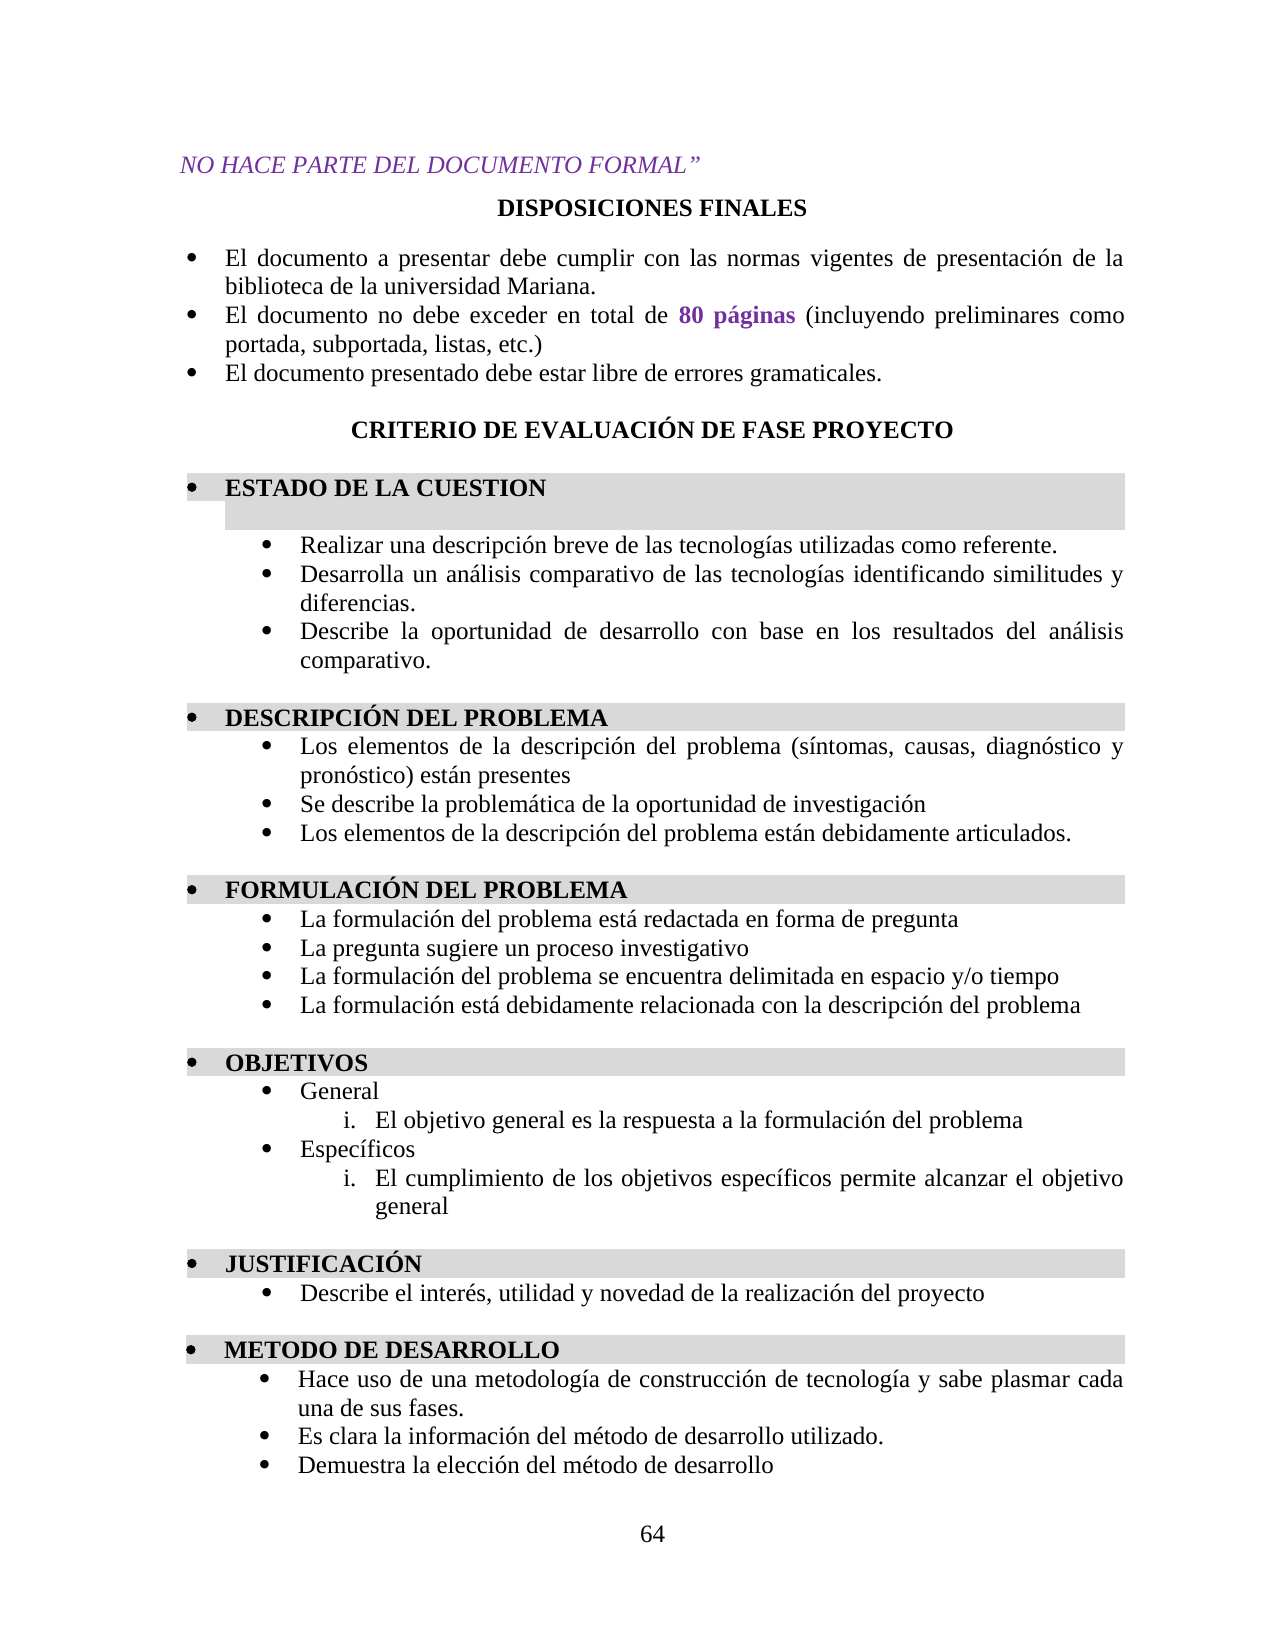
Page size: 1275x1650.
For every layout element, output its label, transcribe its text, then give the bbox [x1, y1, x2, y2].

list Describe la oportunidad de desarrollo con base en los resultados del análisis comparativo. [262, 616, 1125, 674]
list Demuestra la elección del método de desarrollo [260, 1450, 1125, 1479]
list El documento presentado debe estar libre de errores gramaticales. [187, 358, 1125, 386]
list El documento a presentar debe cumplir con las normas vigentes de presentación de la biblioteca de la universidad Mariana. [187, 243, 1125, 300]
list Describe el interés, utilidad y novedad de la realización del proyecto [262, 1278, 1125, 1306]
text DISPOSICIONES FINALES [150, 193, 1125, 222]
list Los elementos de la descripción del problema están debidamente articulados. [262, 818, 1125, 846]
list ESTADO DE LA CUESTION [187, 473, 1125, 501]
text NO HACE PARTE DEL DOCUMENTO FORMAL” [150, 150, 1125, 179]
list El cumplimiento de los objetivos específicos permite alcanzar el objetivo general [356, 1163, 1125, 1220]
list General [262, 1076, 1125, 1105]
list La formulación está debidamente relacionada con la descripción del problema [262, 990, 1125, 1019]
list Se describe la problemática de la oportunidad de investigación [262, 789, 1125, 818]
list La formulación del problema se encuentra delimitada en espacio y/o tiempo [262, 961, 1125, 990]
list La pregunta sugiere un proceso investigativo [262, 933, 1125, 961]
list Los elementos de la descripción del problema (síntomas, causas, diagnóstico y pronóstico) están presentes [262, 731, 1125, 789]
list Realizar una descripción breve de las tecnologías utilizadas como referente. [262, 530, 1125, 559]
list Es clara la información del método de desarrollo utilizado. [260, 1421, 1125, 1450]
list FORMULACIÓN DEL PROBLEMA [187, 875, 1125, 904]
list DESCRIPCIÓN DEL PROBLEMA [187, 703, 1125, 731]
list JUSTIFICACIÓN [187, 1249, 1125, 1278]
list OBJETIVOS [187, 1048, 1125, 1076]
list Desarrolla un análisis comparativo de las tecnologías identificando similitudes y diferencias. [262, 559, 1125, 616]
list Específicos [262, 1134, 1125, 1163]
text CRITERIO DE EVALUACIÓN DE FASE PROYECTO [150, 415, 1125, 444]
list La formulación del problema está redactada en forma de pregunta [262, 904, 1125, 933]
list El objetivo general es la respuesta a la formulación del problema [356, 1105, 1125, 1134]
list El documento no debe exceder en total de 80 páginas (incluyendo preliminares como portada, subportada, listas, etc.) [187, 300, 1125, 358]
list Hace uso de una metodología de construcción de tecnología y sabe plasmar cada una de sus fases. [260, 1364, 1125, 1421]
list METODO DE DESARROLLO [186, 1335, 1125, 1364]
